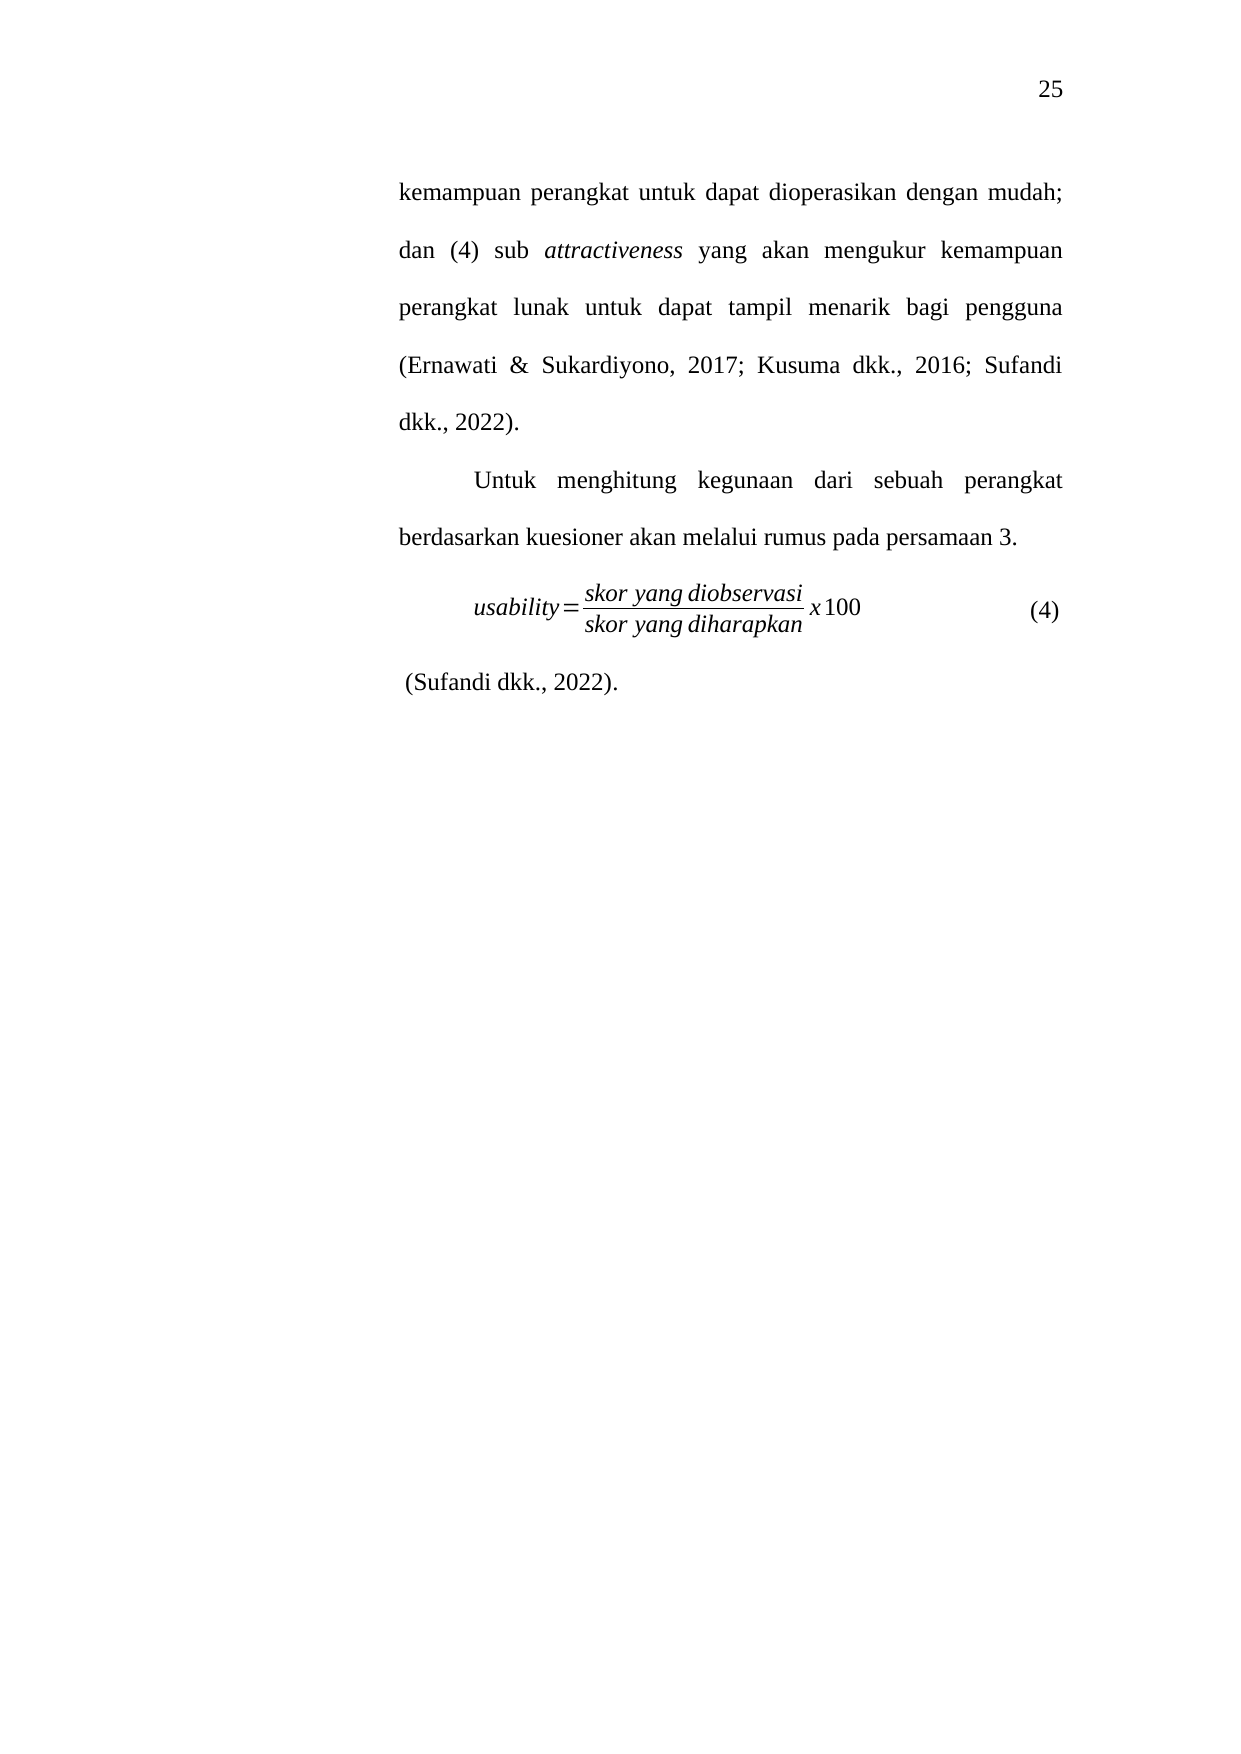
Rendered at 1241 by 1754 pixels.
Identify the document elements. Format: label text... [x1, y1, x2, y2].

text (4) [399, 580, 1063, 639]
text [399, 177, 1063, 436]
text Untuk menghitung kegunaan dari sebuah perangkat berdasarkan kuesioner akan melalui rumus pada persamaan 3. [399, 465, 1063, 551]
text . [399, 667, 1063, 696]
